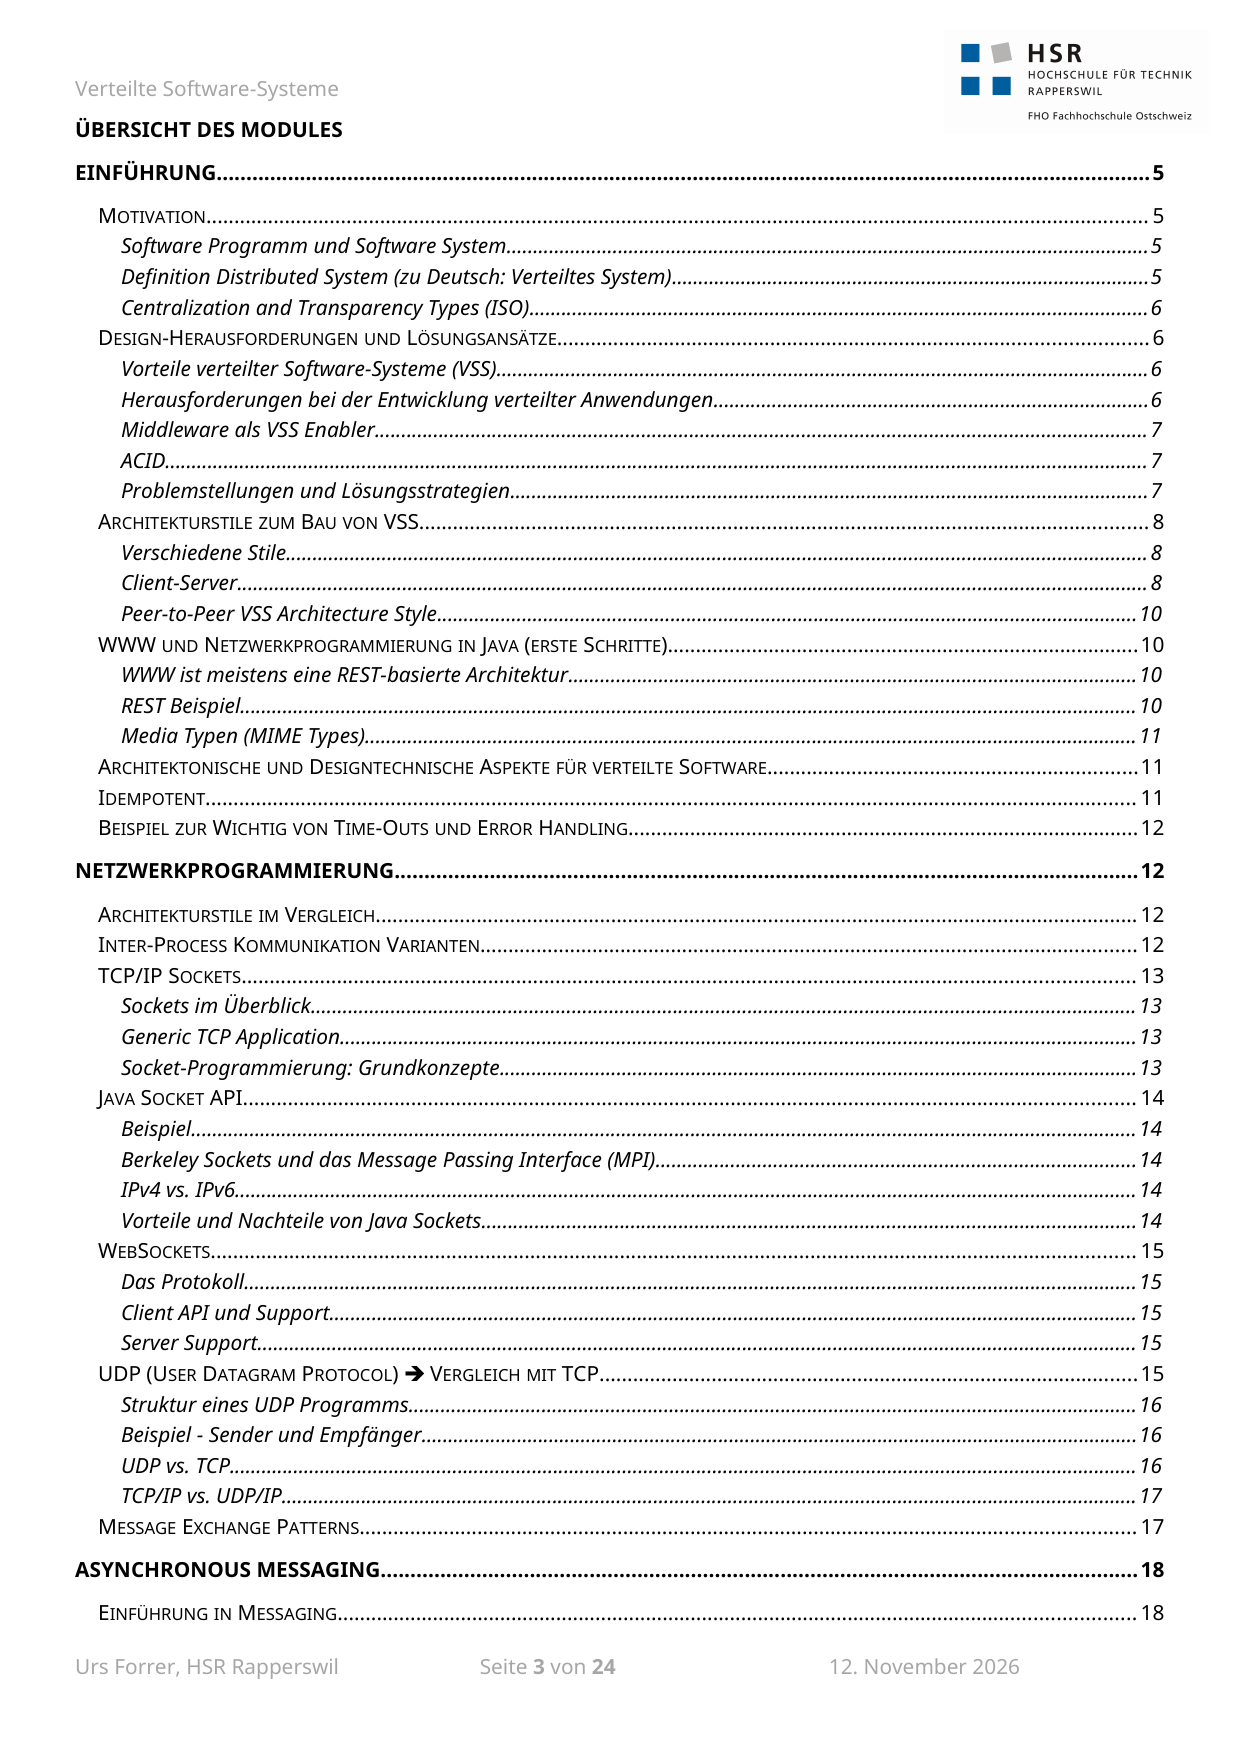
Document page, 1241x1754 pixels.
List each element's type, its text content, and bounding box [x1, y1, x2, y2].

picture [943, 29, 1210, 134]
text Übersicht des Modules [75, 115, 1165, 143]
